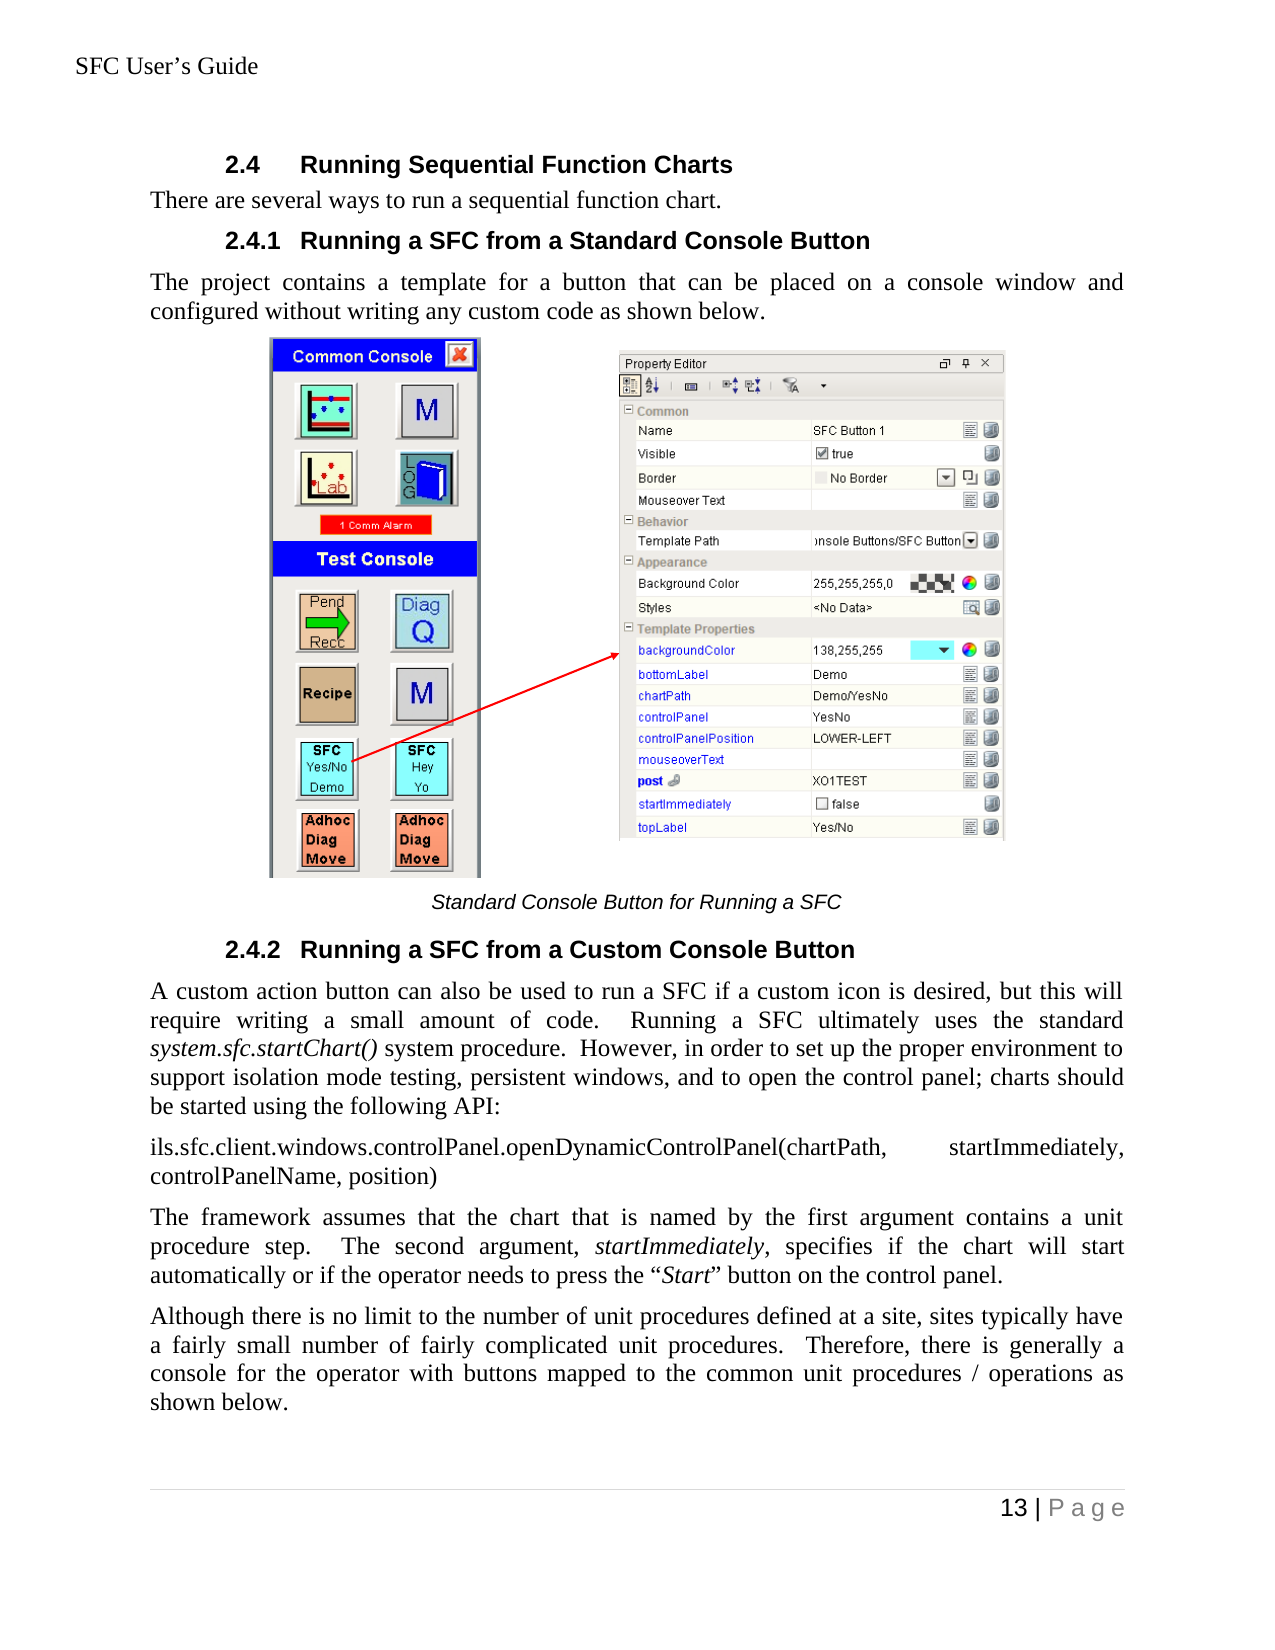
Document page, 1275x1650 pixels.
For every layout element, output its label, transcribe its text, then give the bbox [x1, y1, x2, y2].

subtitle Running Sequential Function Charts [225, 150, 1125, 179]
text ils.sfc.client.windows.controlPanel.openDynamicControlPanel(chartPath, startImmediately, controlPanelName, position) [150, 1132, 1125, 1190]
subtitle Running a SFC from a Standard Console Button [225, 226, 1125, 255]
text The framework assumes that the chart that is named by the first argument contains a unit procedure step. The second argument, startImmediately, specifies if the chart will start automatically or if the operator needs to press the “Start” button on the control panel. [150, 1202, 1125, 1288]
text Standard Console Button for Running a SFC [150, 890, 1125, 914]
text The project contains a template for a button that can be placed on a console window and configured without writing any custom code as shown below. [150, 267, 1125, 325]
subtitle Running a SFC from a Custom Console Button [225, 935, 1125, 963]
text There are several ways to run a sequential function chart. [150, 185, 1125, 214]
text A custom action button can also be used to run a SFC if a custom icon is desired, but this will require writing a small amount of code. Running a SFC ultimately uses the standard system.sfc.startChart() system procedure. However, in order to set up the proper environment to support isolation mode testing, persistent windows, and to open the control panel; charts should be started using the following API: [150, 976, 1125, 1120]
text Although there is no limit to the number of unit procedures defined at a site, sites typically have a fairly small number of fairly complicated unit procedures. Therefore, there is generally a console for the operator with buttons mapped to the common unit procedures / operations as shown below. [150, 1301, 1125, 1416]
